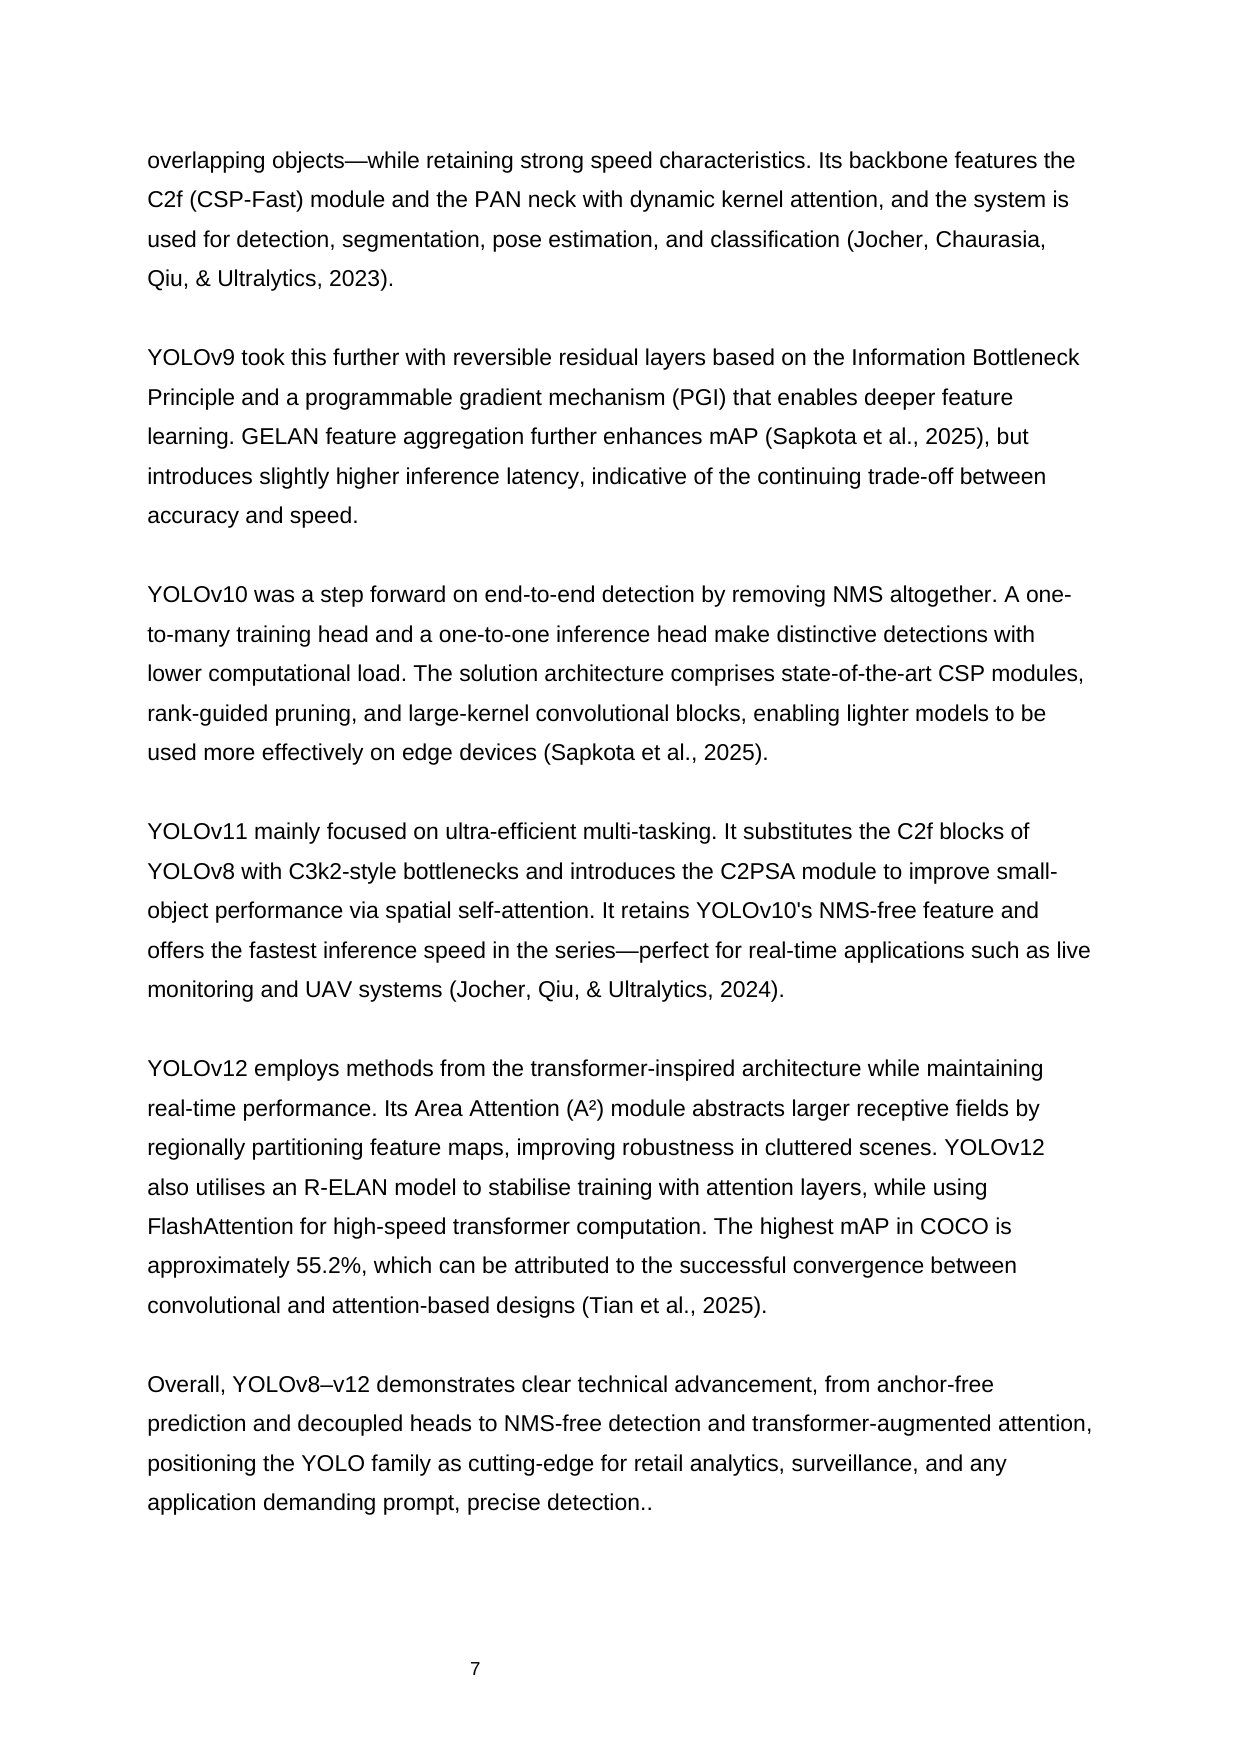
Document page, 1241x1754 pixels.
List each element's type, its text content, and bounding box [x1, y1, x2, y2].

text YOLOv11 mainly focused on ultra-efficient multi-tasking. It substitutes the C2f blocks of YOLOv8 with C3k2-style bottlenecks and introduces the C2PSA module to improve small-object performance via spatial self-attention. It retains YOLOv10's NMS-free feature and offers the fastest inference speed in the series—perfect for real-time applications such as live monitoring and UAV systems (Jocher, Qiu, & Ultralytics, 2024). [147, 818, 1093, 1002]
text YOLOv10 was a step forward on end-to-end detection by removing NMS altogether. A one-to-many training head and a one-to-one inference head make distinctive detections with lower computational load. The solution architecture comprises state-of-the-art CSP modules, rank-guided pruning, and large-kernel convolutional blocks, enabling lighter models to be used more effectively on edge devices (Sapkota et al., 2025). [147, 581, 1093, 766]
text YOLOv12 employs methods from the transformer-inspired architecture while maintaining real-time performance. Its Area Attention (A²) module abstracts larger receptive fields by regionally partitioning feature maps, improving robustness in cluttered scenes. YOLOv12 also utilises an R-ELAN model to stabilise training with attention layers, while using FlashAttention for high-speed transformer computation. The highest mAP in COCO is approximately 55.2%, which can be attributed to the successful convergence between convolutional and attention-based designs (Tian et al., 2025). [147, 1055, 1093, 1318]
text YOLOv9 took this further with reversible residual layers based on the Information Bottleneck Principle and a programmable gradient mechanism (PGI) that enables deeper feature learning. GELAN feature aggregation further enhances mAP (Sapkota et al., 2025), but introduces slightly higher inference latency, indicative of the continuing trade-off between accuracy and speed. [147, 344, 1093, 529]
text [147, 147, 1093, 292]
text Overall, YOLOv8–v12 demonstrates clear technical advancement, from anchor-free prediction and decoupled heads to NMS-free detection and transformer-augmented attention, positioning the YOLO family as cutting-edge for retail analytics, surveillance, and any application demanding prompt, precise detection.. [147, 1371, 1093, 1516]
